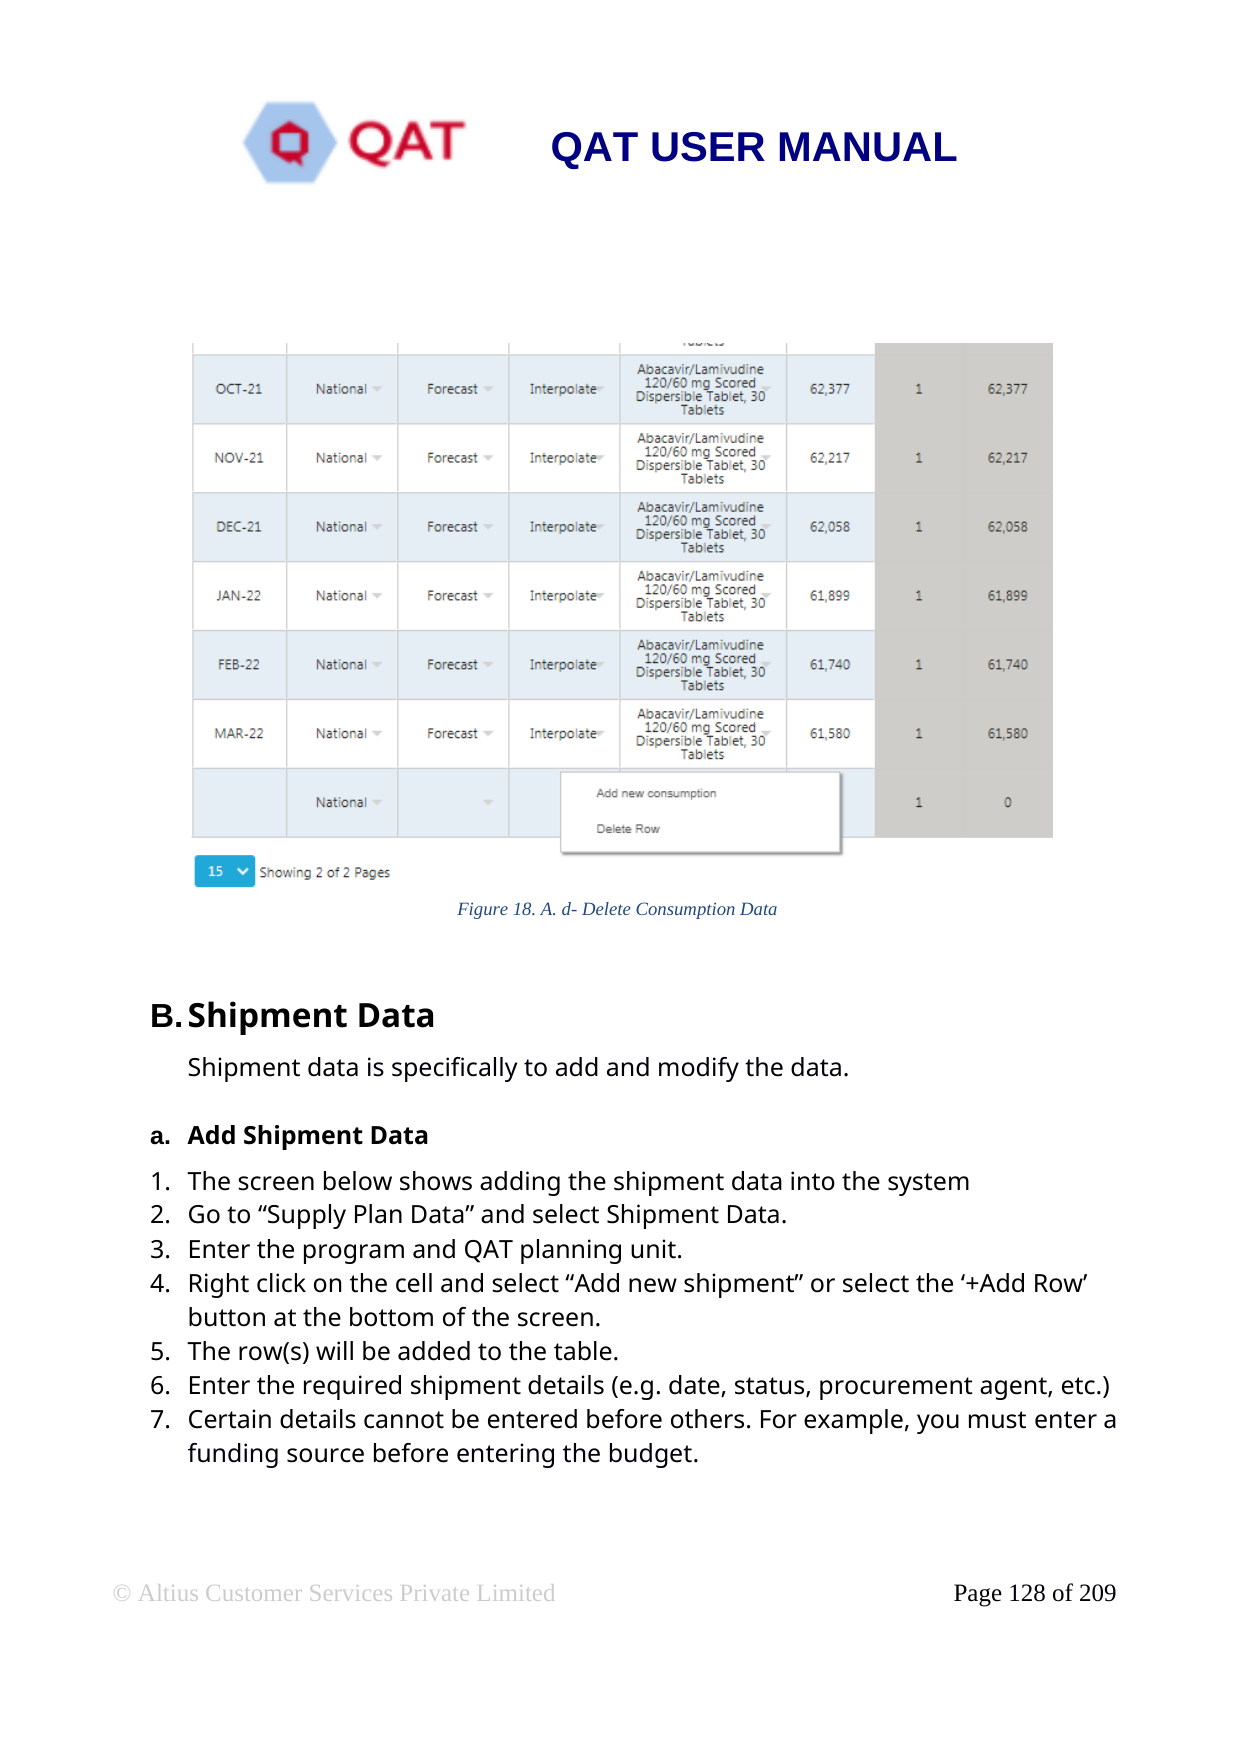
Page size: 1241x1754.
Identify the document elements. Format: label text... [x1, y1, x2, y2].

subtitle Shipment Data [150, 992, 1122, 1037]
list The screen below shows adding the shipment data into the system [150, 1163, 1122, 1197]
list Enter the required shipment details (e.g. date, status, procurement agent, etc.) [150, 1367, 1122, 1402]
list Enter the program and QAT planning unit. [150, 1231, 1122, 1265]
list Right click on the cell and select “Add new shipment” or select the ‘+Add Row’ button at the bottom of the screen. [150, 1265, 1122, 1333]
list The row(s) will be added to the table. [150, 1333, 1122, 1367]
list Go to “Supply Plan Data” and select Shipment Data. [150, 1197, 1122, 1231]
picture [181, 343, 1053, 898]
list Certain details cannot be entered before others. For example, you must enter a funding source before entering the budget. [150, 1402, 1122, 1470]
text Shipment data is specifically to add and modify the data. [187, 1049, 1122, 1084]
list Add Shipment Data [150, 1118, 1122, 1152]
text Figure 18. A. d- Delete Consumption Data [112, 898, 1122, 919]
picture [229, 98, 484, 189]
